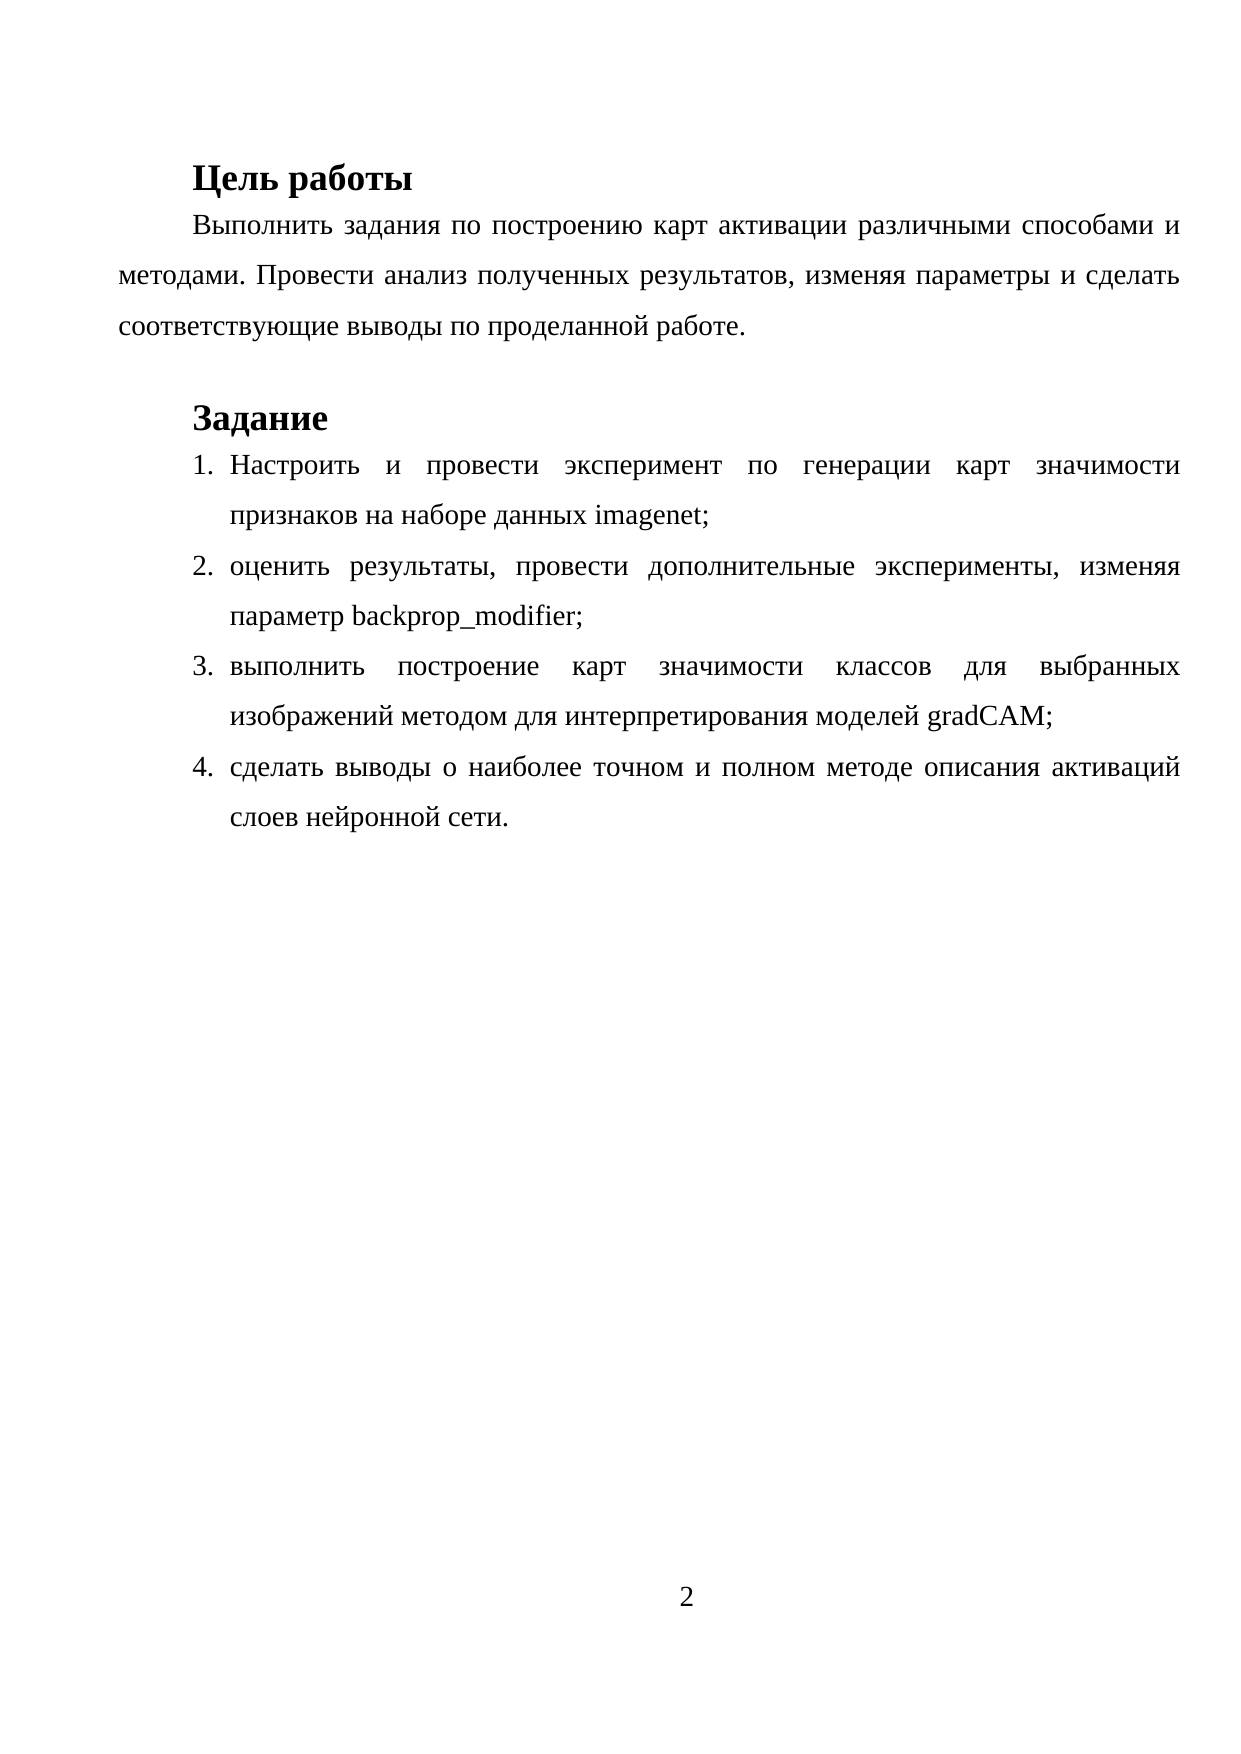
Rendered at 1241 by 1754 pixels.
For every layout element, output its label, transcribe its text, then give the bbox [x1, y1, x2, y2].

subtitle Цель работы [118, 156, 1181, 199]
list Настроить и провести эксперимент по генерации карт значимости признаков на наборе данных imagenet; [192, 447, 1181, 531]
text Выполнить задания по построению карт активации различными способами и методами. Провести анализ полученных результатов, изменяя параметры и сделать соответствующие выводы по проделанной работе. [118, 207, 1181, 341]
list выполнить построение карт значимости классов для выбранных изображений методом для интерпретирования моделей gradCAM; [192, 648, 1181, 732]
list оценить результаты, провести дополнительные эксперименты, изменяя параметр backprop_modifier; [192, 548, 1181, 631]
subtitle Задание [118, 396, 1181, 439]
list cделать выводы о наиболее точном и полном методе описания активаций слоев нейронной сети. [192, 749, 1181, 833]
